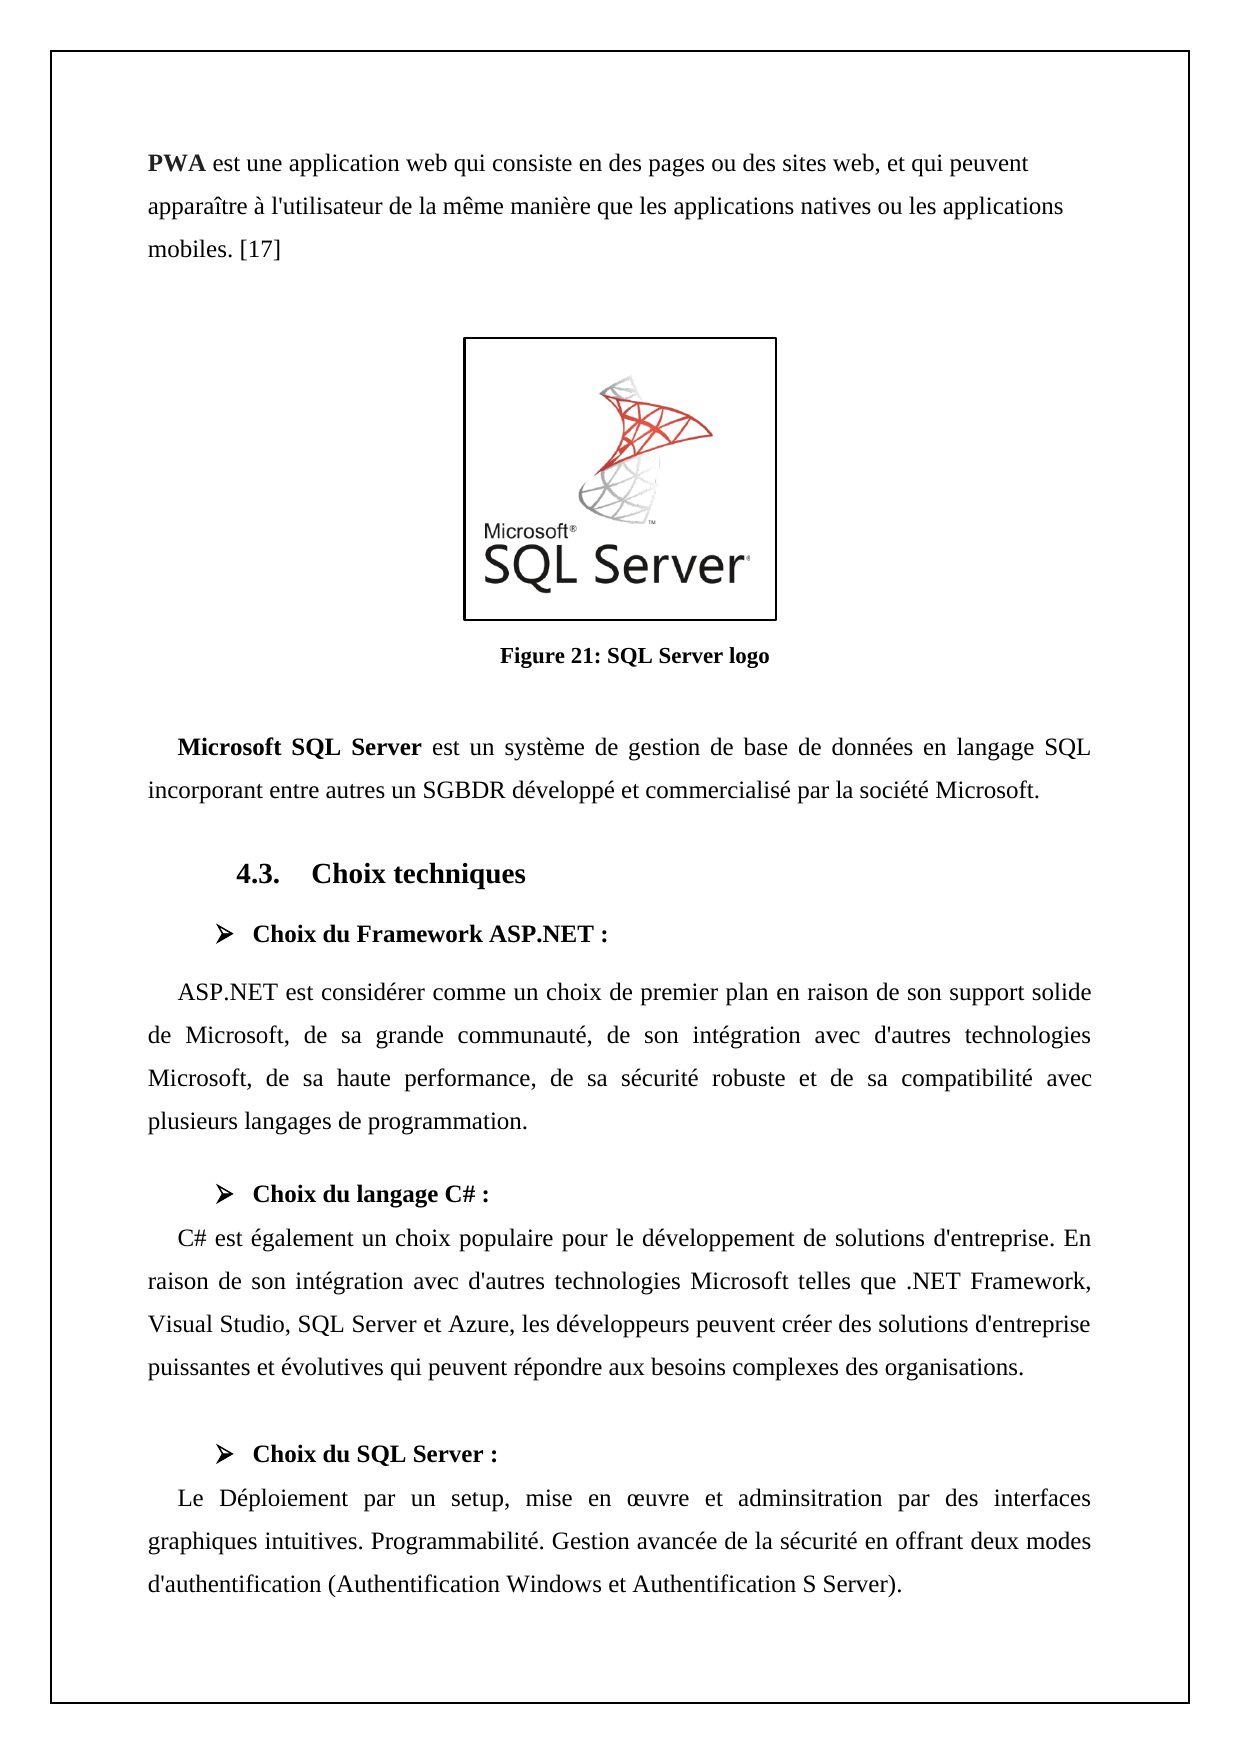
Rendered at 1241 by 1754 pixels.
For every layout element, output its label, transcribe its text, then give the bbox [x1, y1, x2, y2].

text Microsoft SQL Server est un système de gestion de base de données en langage SQL incorporant entre autres un SGBDR développé et commercialisé par la société Microsoft. [148, 732, 1093, 804]
text Le Déploiement par un setup, mise en œuvre et adminsitration par des interfaces graphiques intuitives. Programmabilité. Gestion avancée de la sécurité en offrant deux modes d'authentification (Authentification Windows et Authentification S Server). [148, 1483, 1093, 1598]
list Choix du Framework ASP.NET : [215, 919, 1093, 948]
picture [485, 351, 750, 617]
subtitle PWA est une application web qui consiste en des pages ou des sites web, et qui peuvent apparaître à l'utilisateur de la même manière que les applications natives ou les applications mobiles. [17] [148, 148, 1093, 263]
list Choix du SQL Server : [215, 1439, 1093, 1468]
list Choix du langage C# : [215, 1179, 1093, 1208]
subtitle Choix techniques [236, 857, 1093, 890]
text ASP.NET est considérer comme un choix de premier plan en raison de son support solide de Microsoft, de sa grande communauté, de son intégration avec d'autres technologies Microsoft, de sa haute performance, de sa sécurité robuste et de sa compatibilité avec plusieurs langages de programmation. [148, 977, 1093, 1135]
text C# est également un choix populaire pour le développement de solutions d'entreprise. En raison de son intégration avec d'autres technologies Microsoft telles que .NET Framework, Visual Studio, SQL Server et Azure, les développeurs peuvent créer des solutions d'entreprise puissantes et évolutives qui peuvent répondre aux besoins complexes des organisations. [148, 1223, 1093, 1381]
text Figure 21: SQL Server logo [148, 642, 1093, 668]
